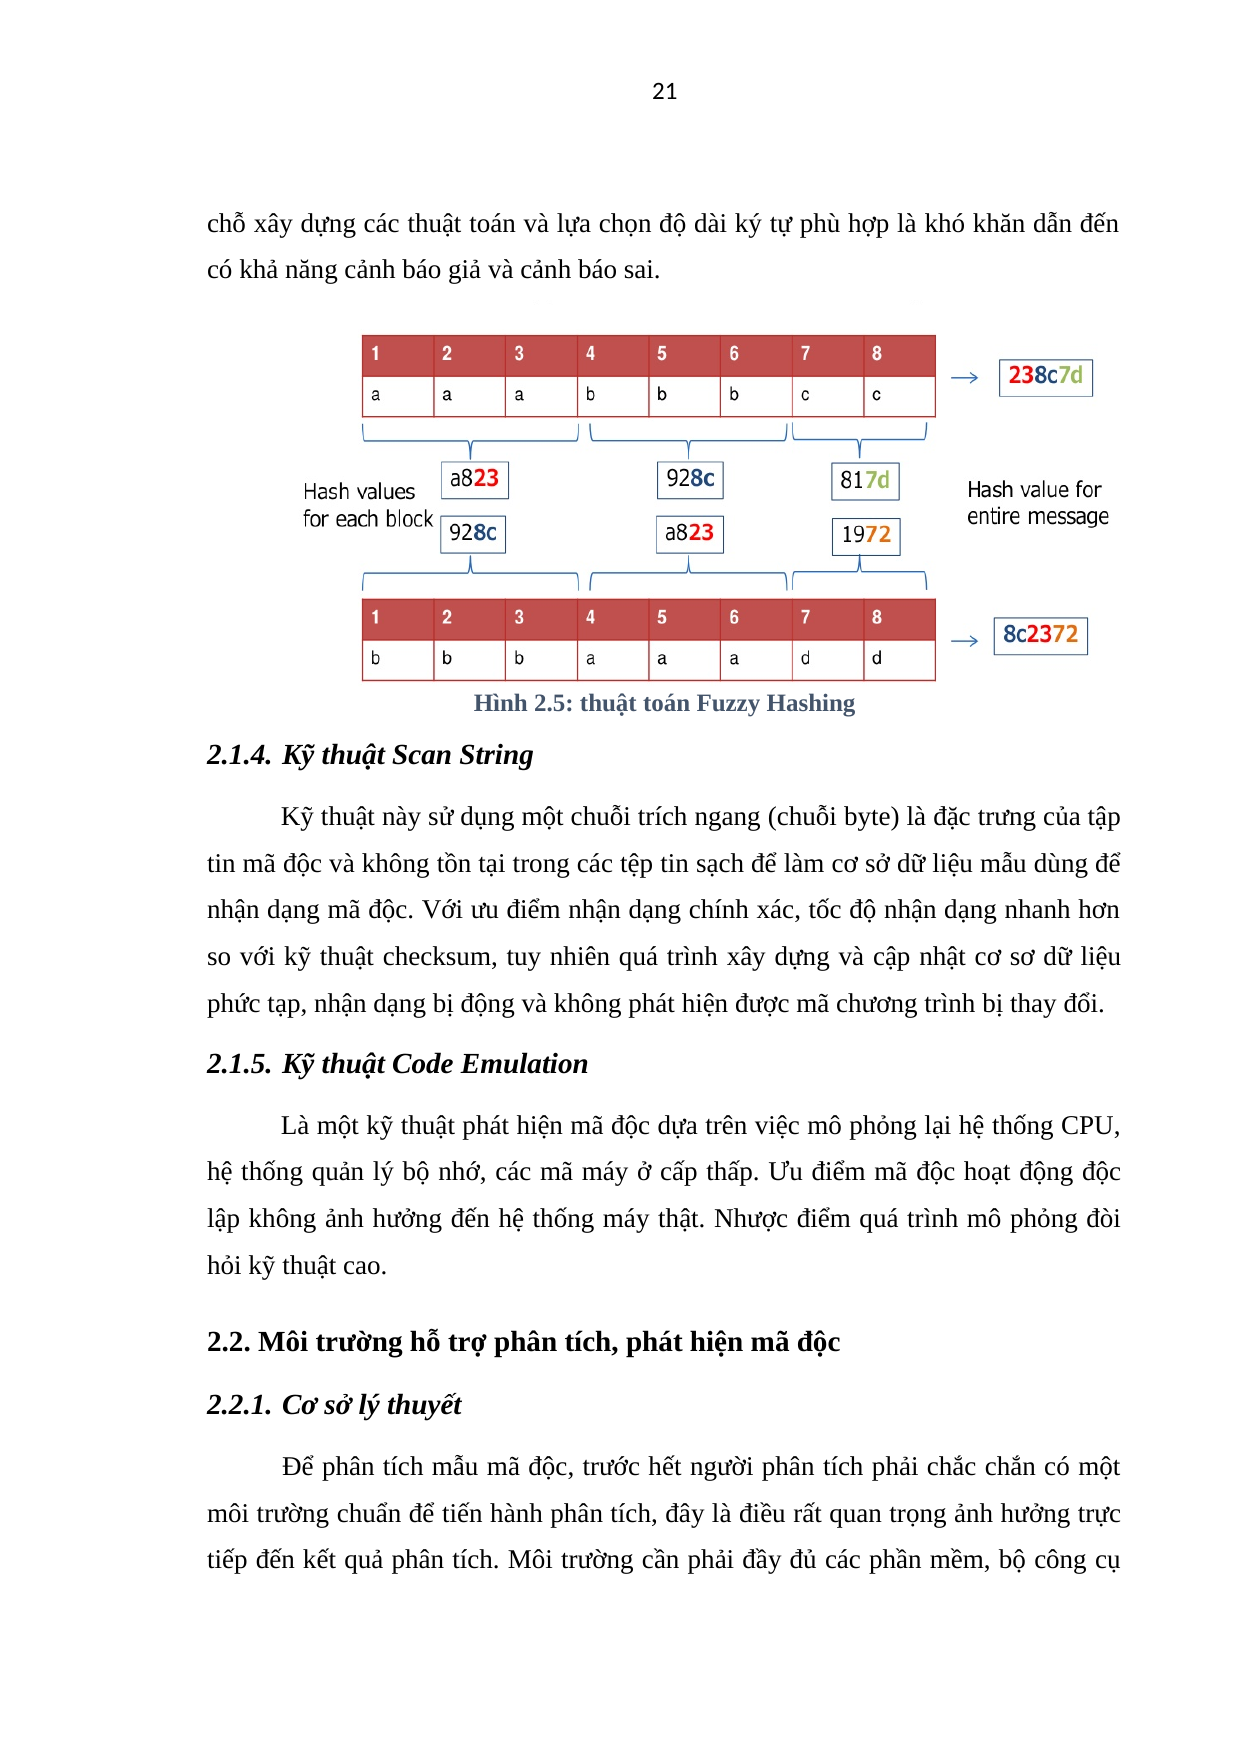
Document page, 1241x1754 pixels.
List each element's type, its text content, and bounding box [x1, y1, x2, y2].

picture [295, 300, 1118, 688]
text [207, 207, 1122, 284]
text 2.2. Môi trường hỗ trợ phân tích, phát hiện mã độc [207, 1324, 1122, 1358]
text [207, 1450, 1122, 1574]
text 2.2.1. Cơ sở lý thuyết [207, 1387, 1122, 1421]
text 2.1.4. Kỹ thuật Scan String [207, 737, 1122, 771]
text 2.1.5. Kỹ thuật Code Emulation [207, 1046, 1122, 1079]
text Là một kỹ thuật phát hiện mã độc dựa trên việc mô phỏng lại hệ thống CPU, hệ thống quản lý bộ nhớ, các mã máy ở cấp thấp. Ưu điểm mã độc hoạt động độc lập không ảnh hưởng đến hệ thống máy thật. Nhược điểm quá trình mô phỏng đòi hỏi kỹ thuật cao. [207, 1109, 1122, 1280]
text Kỹ thuật này sử dụng một chuỗi trích ngang (chuỗi byte) là đặc trưng của tập tin mã độc và không tồn tại trong các tệp tin sạch để làm cơ sở dữ liệu mẫu dùng để nhận dạng mã độc. Với ưu điểm nhận dạng chính xác, tốc độ nhận dạng nhanh hơn so với kỹ thuật checksum, tuy nhiên quá trình xây dựng và cập nhật cơ sơ dữ liệu phức tạp, nhận dạng bị động và không phát hiện được mã chương trình bị thay đổi. [207, 800, 1122, 1018]
